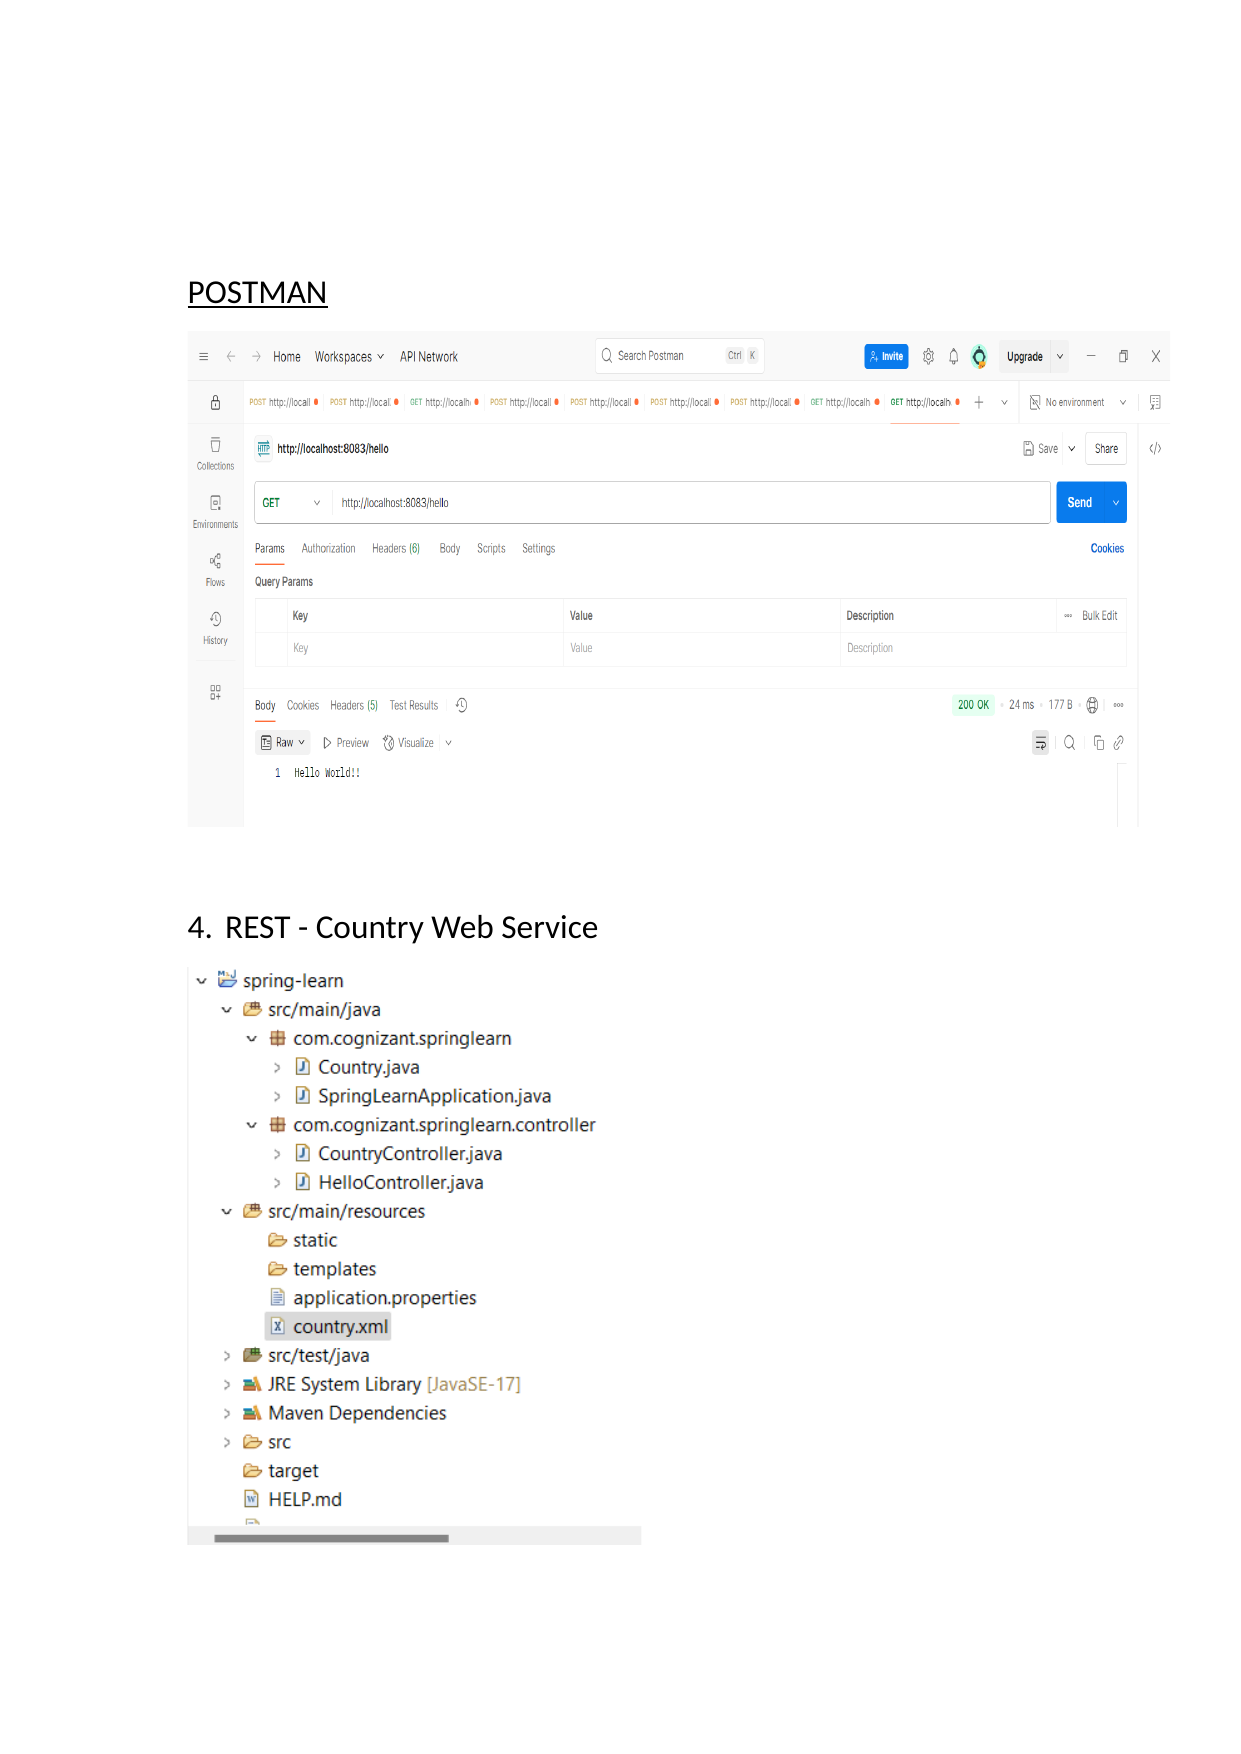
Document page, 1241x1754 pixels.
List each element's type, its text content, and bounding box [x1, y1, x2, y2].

picture [187, 331, 1171, 827]
list REST - Country Web Service [187, 906, 1090, 947]
text POSTMAN [187, 271, 1090, 312]
picture [187, 967, 642, 1545]
